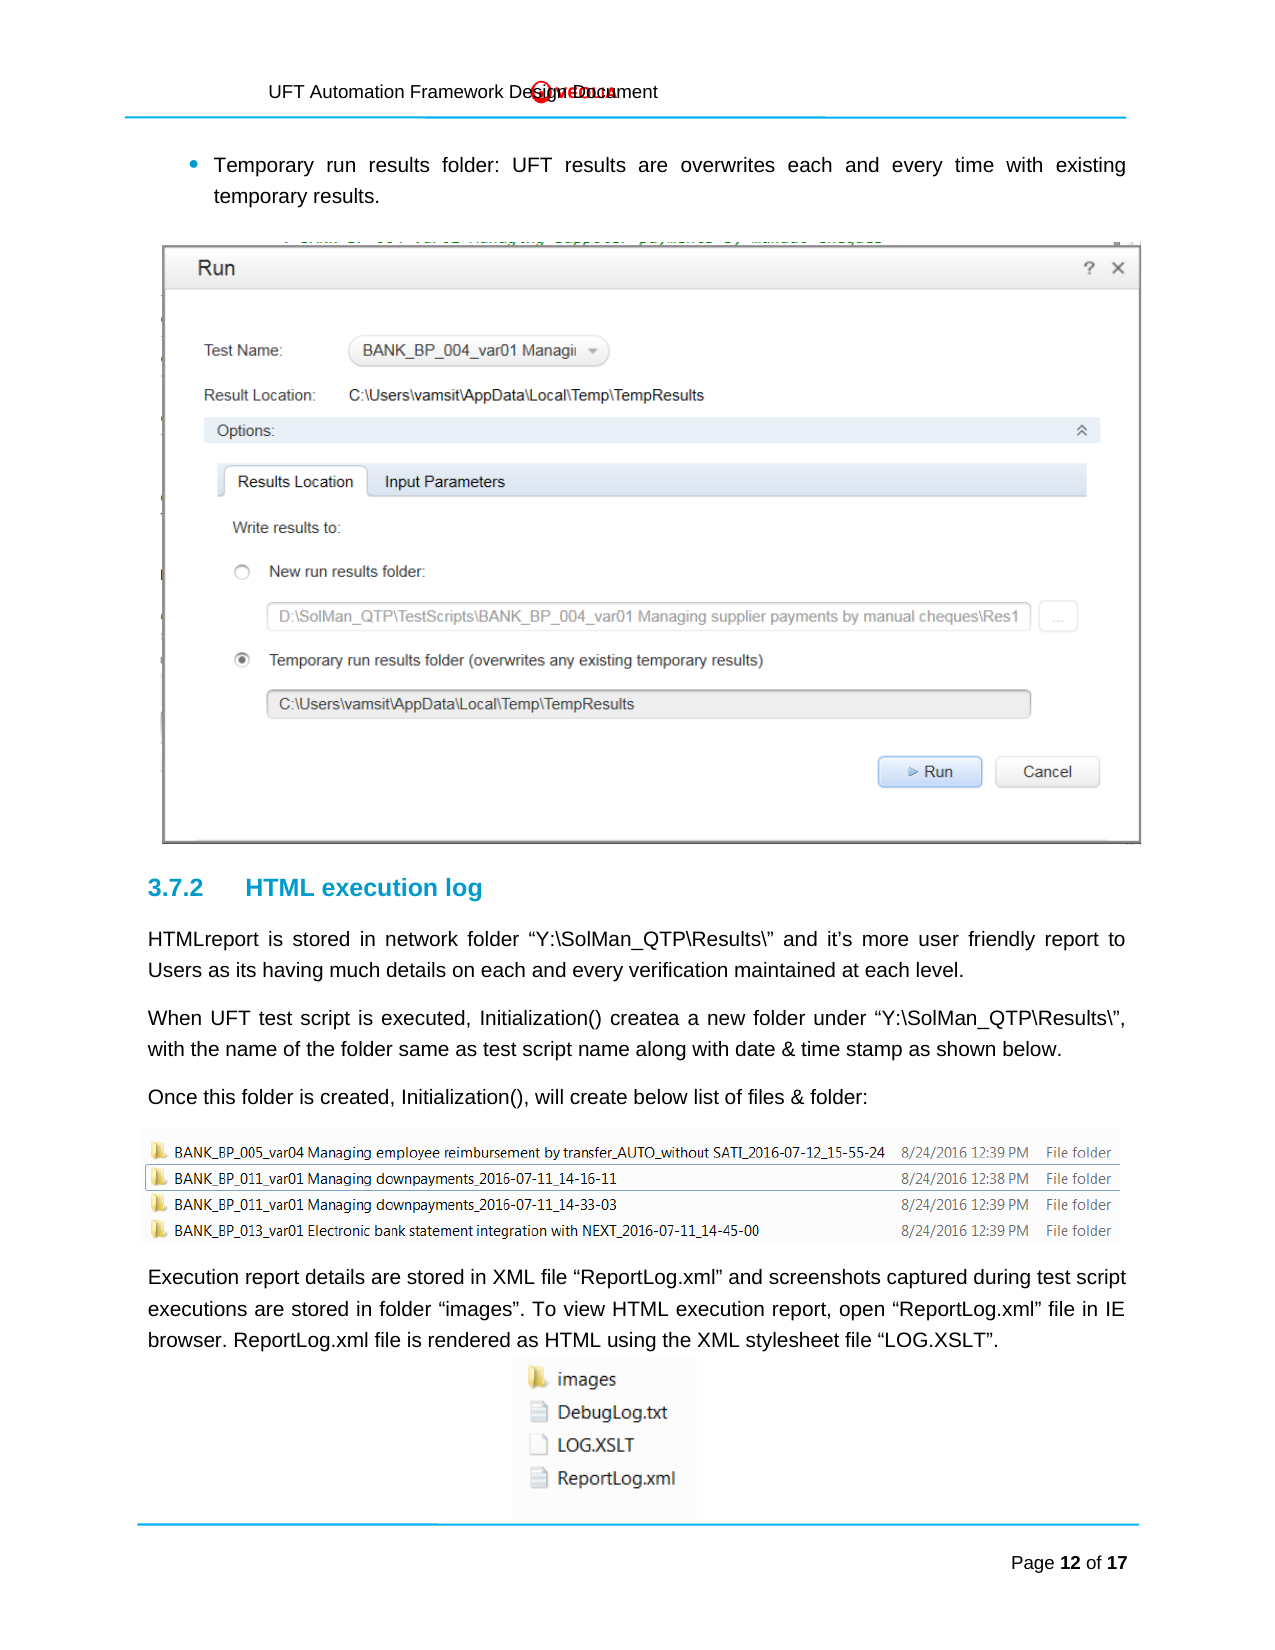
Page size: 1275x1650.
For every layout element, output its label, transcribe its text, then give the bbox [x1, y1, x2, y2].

picture [160, 242, 1142, 845]
text When UFT test script is executed, Initialization() createa a new folder under “Y:\SolMan_QTP\Results\”, with the name of the folder same as test script name along with date & time stamp as shown below. [148, 1000, 1127, 1063]
text HTMLreport is stored in network folder “Y:\SolMan_QTP\Results\” and it’s more user friendly report to Users as its having much details on each and every verification maintained at each level. [148, 921, 1127, 983]
picture [511, 1355, 698, 1519]
text Temporary run results folder: UFT results are overwrites each and every time with existing temporary results. [189, 148, 1127, 210]
picture [505, 70, 640, 115]
text Once this folder is created, Initialization(), will create below list of files & folder: [148, 1079, 1127, 1111]
picture [140, 1129, 1120, 1243]
